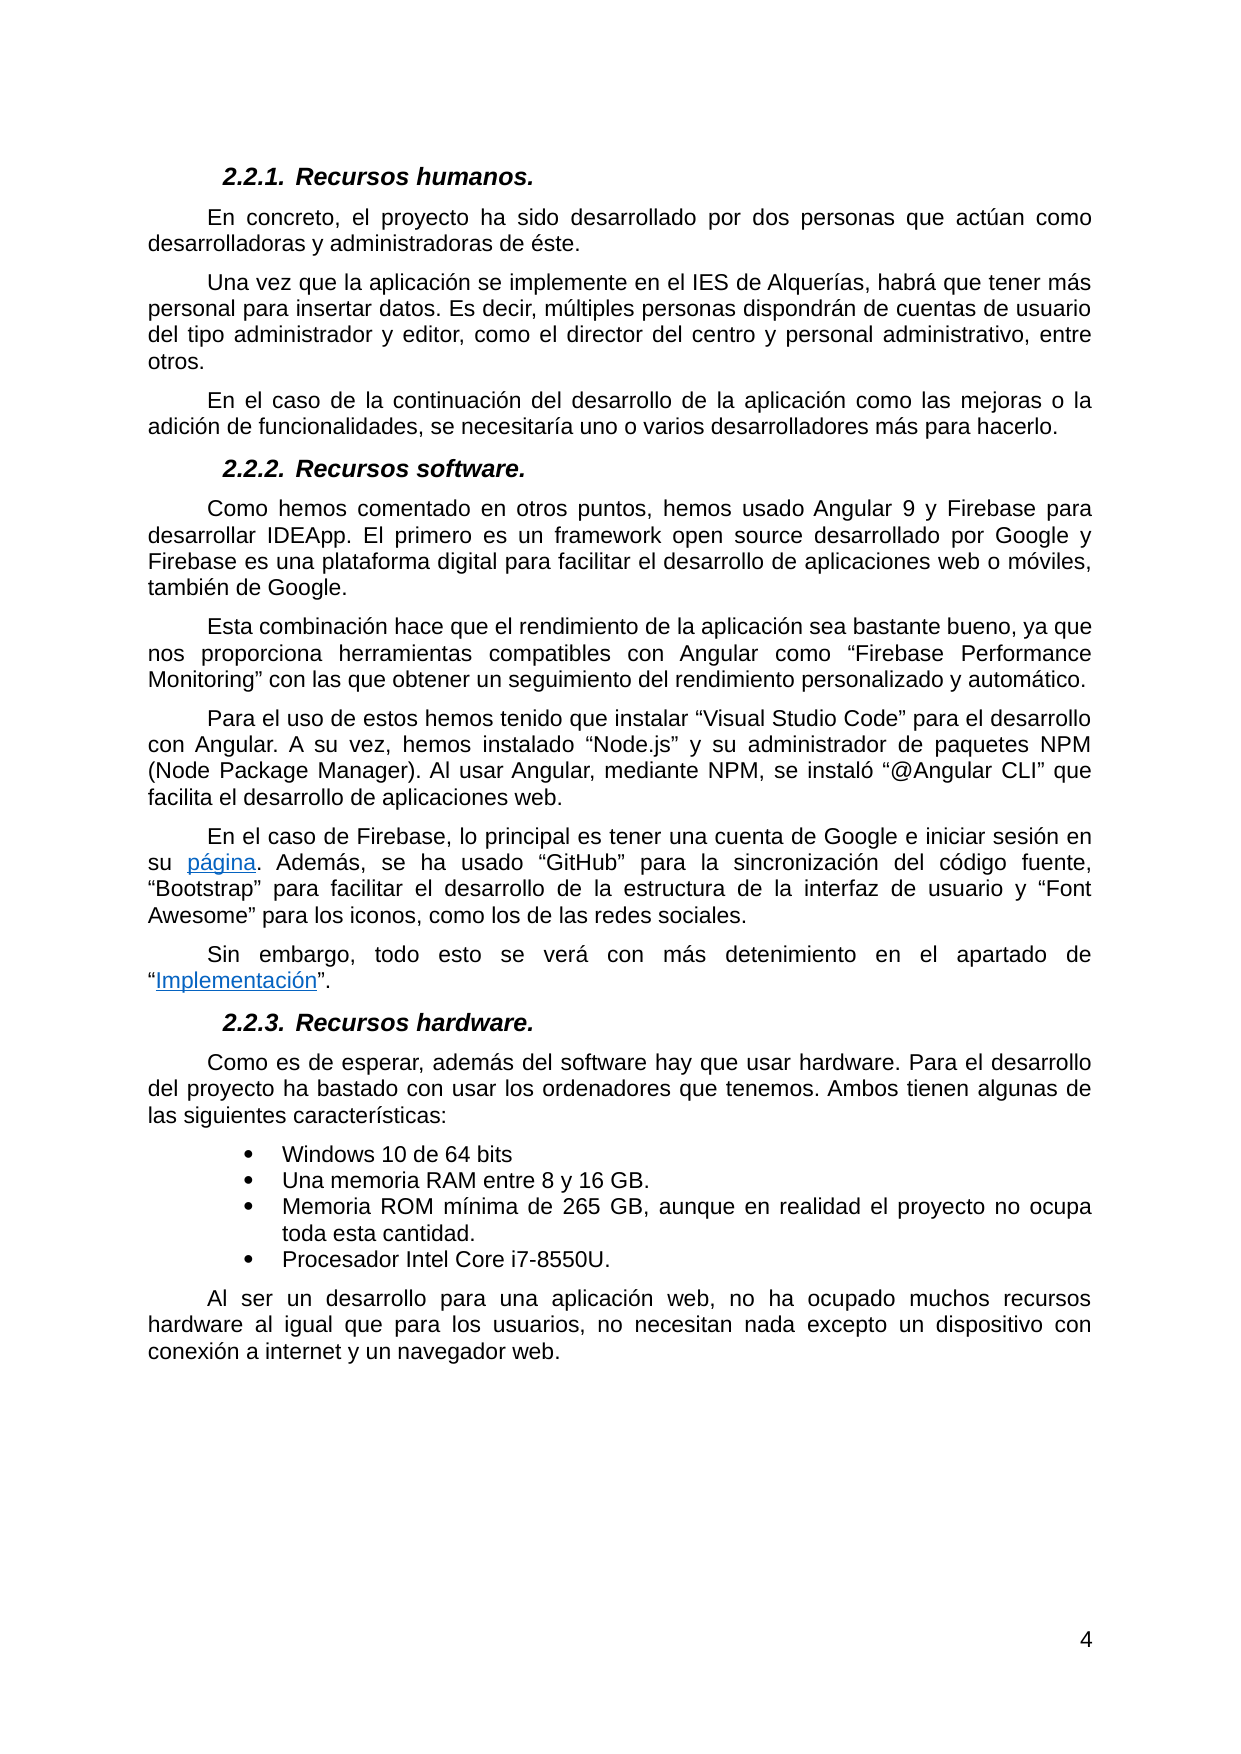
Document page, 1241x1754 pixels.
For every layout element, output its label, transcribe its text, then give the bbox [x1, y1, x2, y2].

text Al ser un desarrollo para una aplicación web, no ha ocupado muchos recursos hardware al igual que para los usuarios, no necesitan nada excepto un dispositivo con conexión a internet y un navegador web. [148, 1285, 1092, 1364]
list Windows 10 de 64 bits [244, 1141, 1092, 1167]
text Como es de esperar, además del software hay que usar hardware. Para el desarrollo del proyecto ha bastado con usar los ordenadores que tenemos. Ambos tienen algunas de las siguientes características: [148, 1049, 1092, 1128]
text Sin embargo, todo esto se verá con más detenimiento en el apartado de “Implementación”. [148, 941, 1092, 993]
subtitle Recursos hardware. [223, 1008, 1092, 1037]
text En el caso de la continuación del desarrollo de la aplicación como las mejoras o la adición de funcionalidades, se necesitaría uno o varios desarrolladores más para hacerlo. [148, 387, 1092, 439]
subtitle Recursos software. [223, 454, 1092, 483]
text Para el uso de estos hemos tenido que instalar “Visual Studio Code” para el desarrollo con Angular. A su vez, hemos instalado “Node.js” y su administrador de paquetes NPM (Node Package Manager). Al usar Angular, mediante NPM, se instaló “@Angular CLI” que facilita el desarrollo de aplicaciones web. [148, 705, 1092, 810]
subtitle Recursos humanos. [223, 162, 1092, 191]
list Procesador Intel Core i7-8550U. [244, 1246, 1092, 1272]
text Esta combinación hace que el rendimiento de la aplicación sea bastante bueno, ya que nos proporciona herramientas compatibles con Angular como “Firebase Performance Monitoring” con las que obtener un seguimiento del rendimiento personalizado y automático. [148, 613, 1092, 692]
list Una memoria RAM entre 8 y 16 GB. [244, 1167, 1092, 1193]
text Una vez que la aplicación se implemente en el IES de Alquerías, habrá que tener más personal para insertar datos. Es decir, múltiples personas dispondrán de cuentas de usuario del tipo administrador y editor, como el director del centro y personal administrativo, entre otros. [148, 269, 1092, 374]
text Como hemos comentado en otros puntos, hemos usado Angular 9 y Firebase para desarrollar IDEApp. El primero es un framework open source desarrollado por Google y Firebase es una plataforma digital para facilitar el desarrollo de aplicaciones web o móviles, también de Google. [148, 495, 1092, 601]
text En concreto, el proyecto ha sido desarrollado por dos personas que actúan como desarrolladoras y administradoras de éste. [148, 203, 1092, 256]
list Memoria ROM mínima de 265 GB, aunque en realidad el proyecto no ocupa toda esta cantidad. [244, 1193, 1092, 1246]
text En el caso de Firebase, lo principal es tener una cuenta de Google e iniciar sesión en su página. Además, se ha usado “GitHub” para la sincronización del código fuente, “Bootstrap” para facilitar el desarrollo de la estructura de la interfaz de usuario y “Font Awesome” para los iconos, como los de las redes sociales. [148, 823, 1092, 928]
